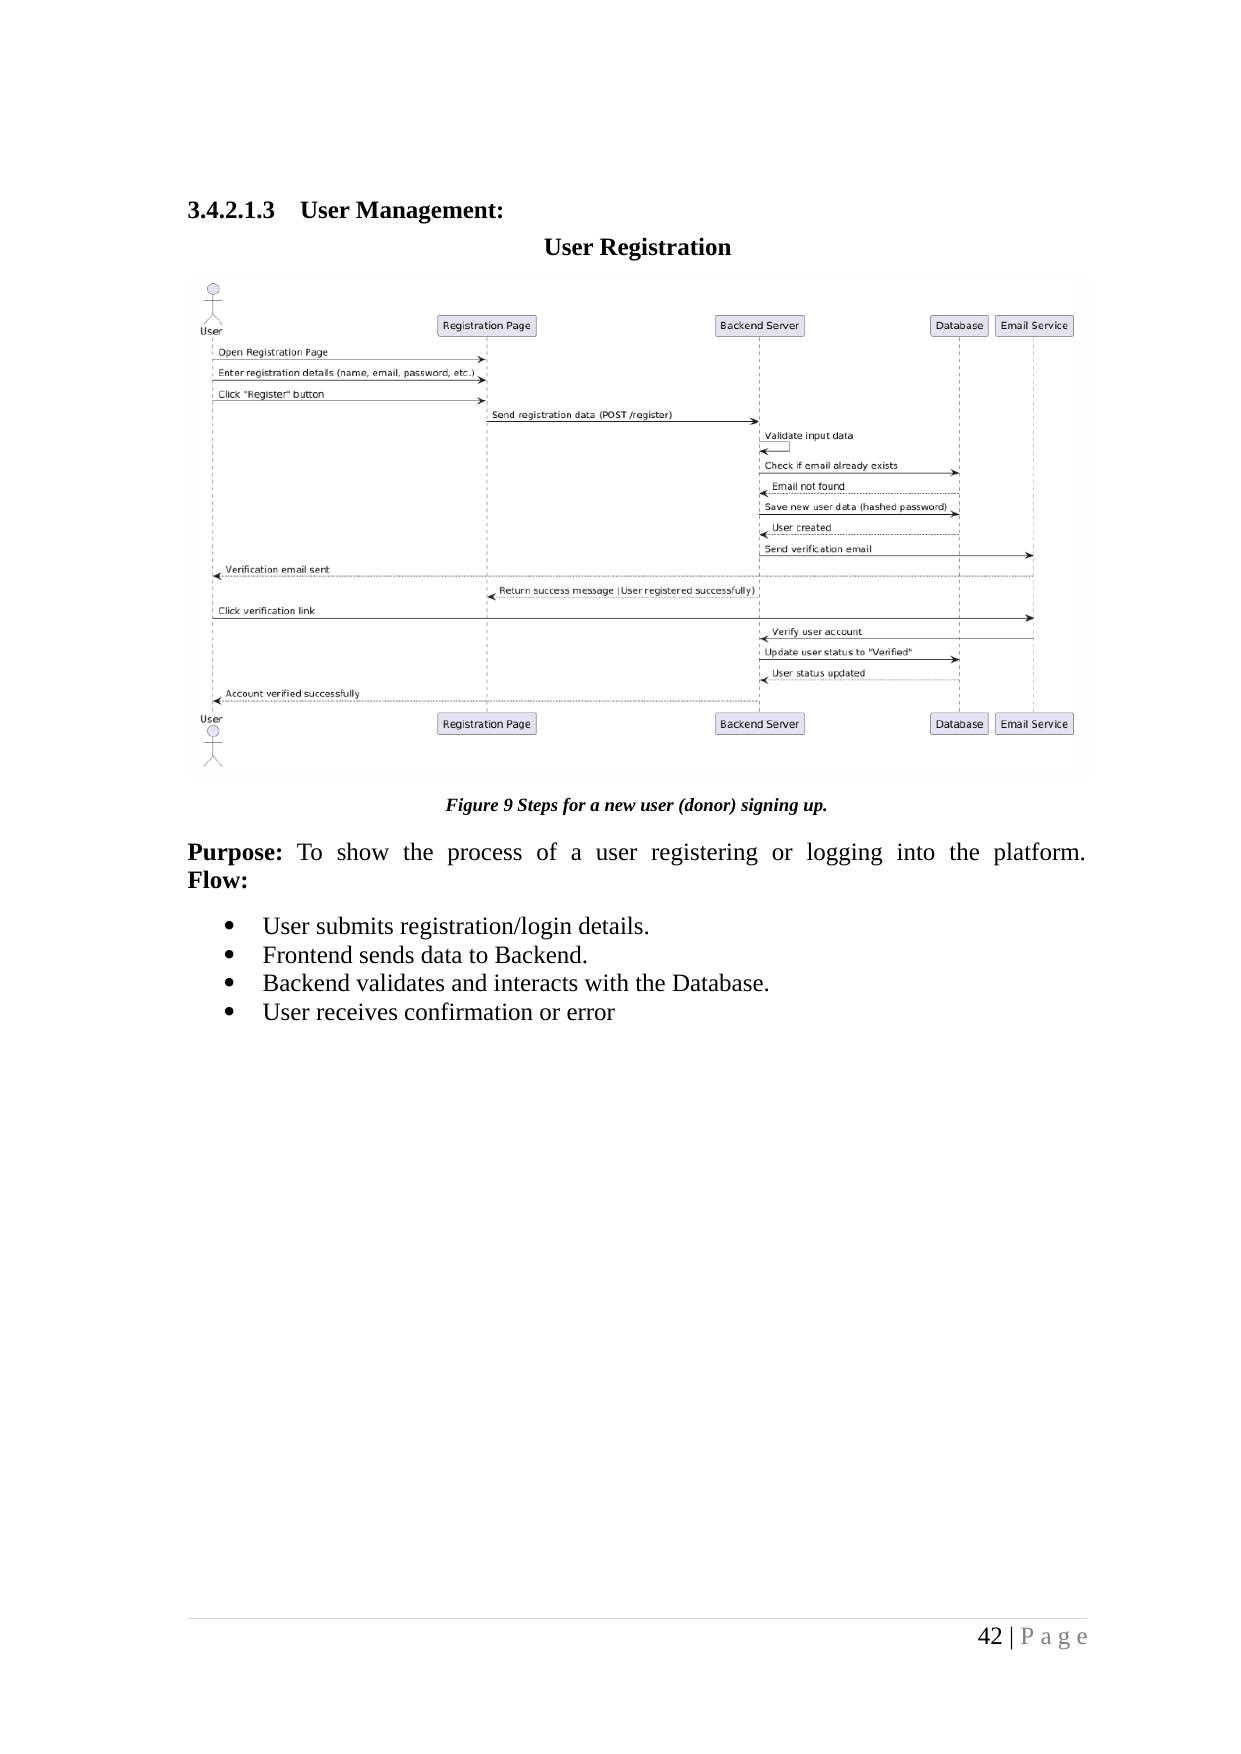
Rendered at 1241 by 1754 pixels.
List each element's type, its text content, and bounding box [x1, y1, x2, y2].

subtitle User Management: [187, 195, 1087, 224]
text Purpose: To show the process of a user registering or logging into the platform. Flow: [187, 837, 1087, 894]
picture [187, 277, 1091, 778]
list Frontend sends data to Backend. [225, 940, 1087, 968]
list Backend validates and interacts with the Database. [225, 968, 1087, 997]
text Figure 9 Steps for a new user (donor) signing up. [187, 794, 1087, 816]
text User Registration [187, 232, 1087, 261]
list User submits registration/login details. [225, 911, 1087, 940]
list User receives confirmation or error [225, 997, 1087, 1026]
